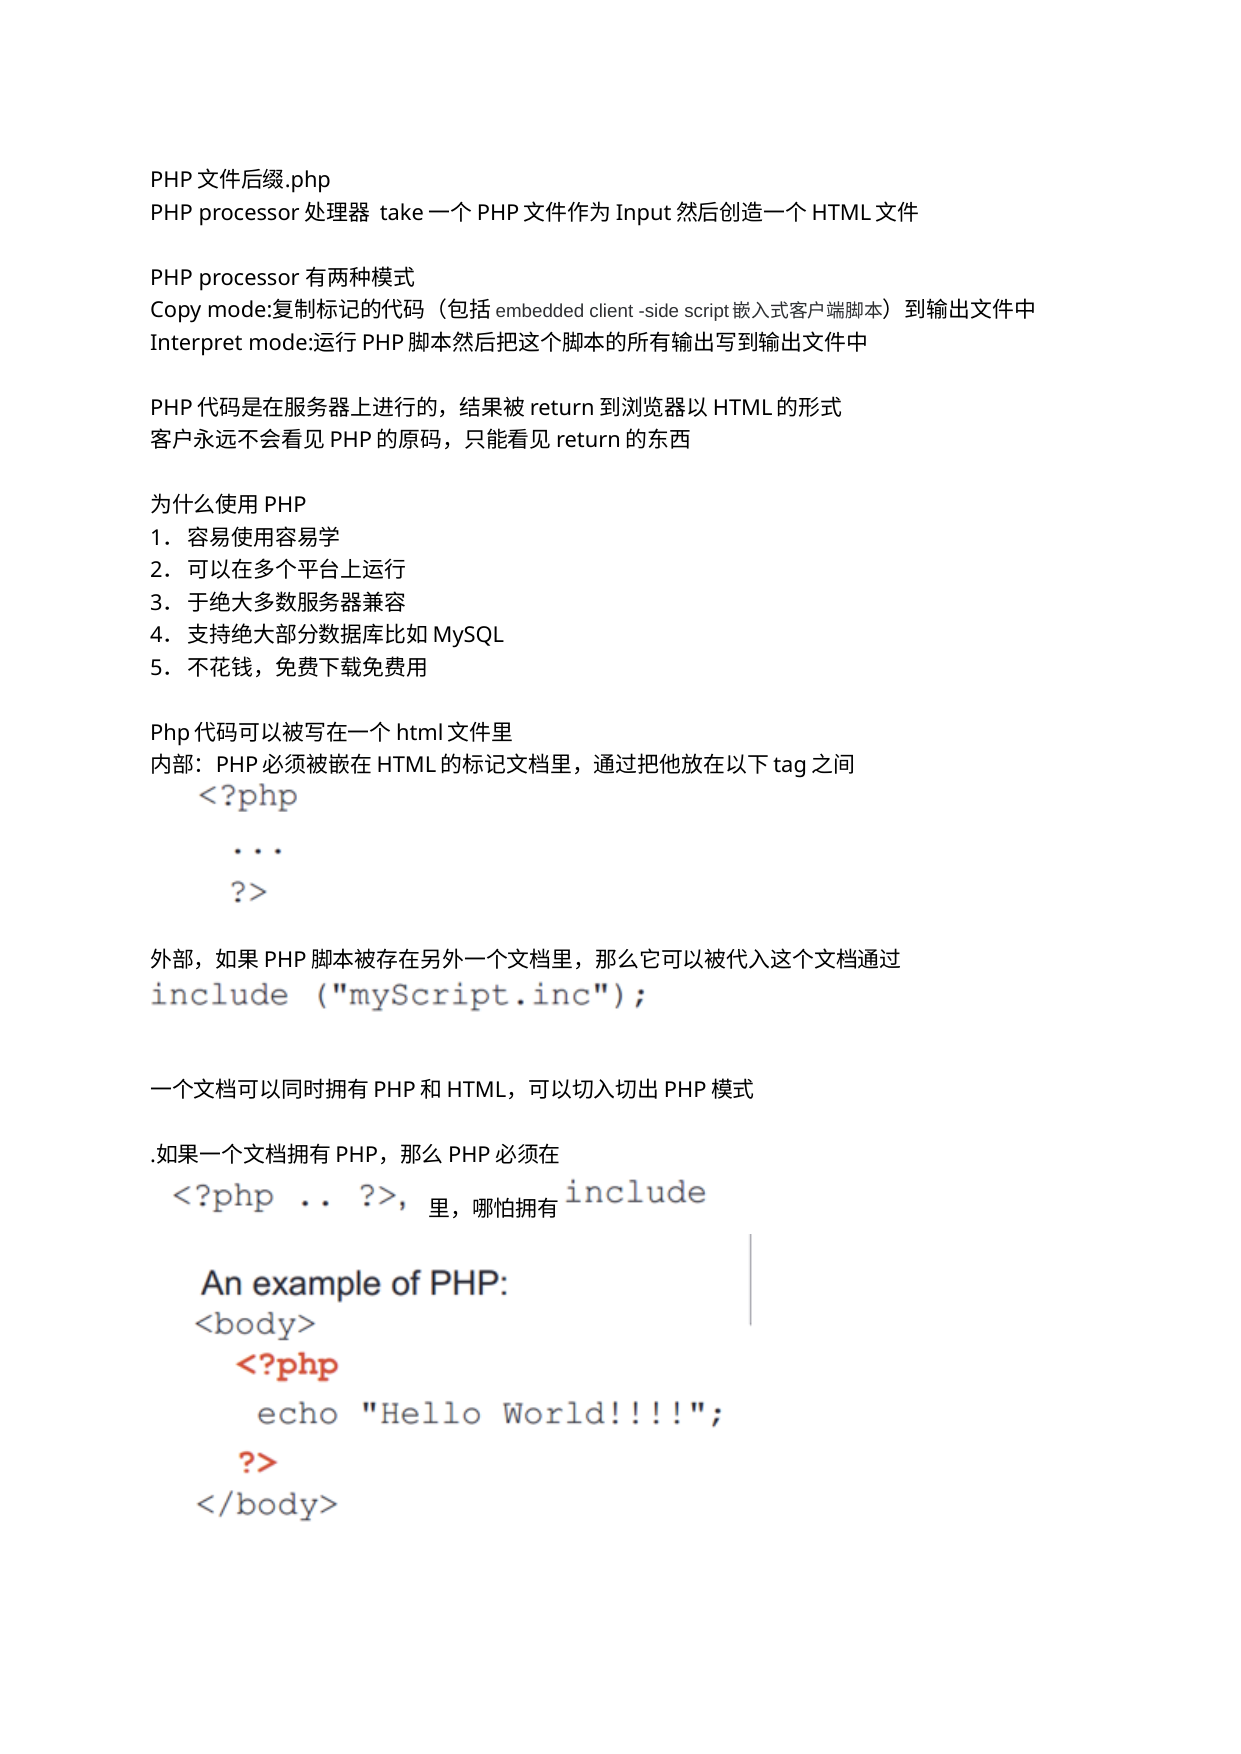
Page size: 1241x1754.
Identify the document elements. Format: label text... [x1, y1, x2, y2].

text Php代码可以被写在一个html文件里 [150, 714, 1090, 747]
text PHP processor处理器 take一个 PHP文件作为Input然后创造一个HTML文件 [150, 194, 1090, 227]
text Interpret mode:运行PHP脚本然后把这个脚本的所有输出写到输出文件中 [150, 324, 1090, 357]
list 不花钱，免费下载免费用 [150, 649, 1090, 682]
list 支持绝大部分数据库比如MySQL [150, 617, 1090, 649]
picture [150, 1234, 752, 1561]
text 一个文档可以同时拥有PHP和HTML，可以切入切出PHP模式 [150, 1072, 1090, 1104]
text 内部：PHP必须被嵌在HTML的标记文档里，通过把他放在以下tag之间 [150, 747, 1090, 779]
text PHP文件后缀.php [150, 162, 1090, 194]
picture [559, 1172, 716, 1217]
picture [150, 1169, 429, 1217]
text 为什么使用PHP [150, 487, 1090, 519]
text 客户永远不会看见PHP的原码，只能看见return的东西 [150, 422, 1090, 454]
list 可以在多个平台上运行 [150, 552, 1090, 584]
text .如果一个文档拥有PHP，那么PHP必须在 [150, 1137, 1090, 1169]
text PHP processor 有两种模式 [150, 259, 1090, 292]
text Copy mode:复制标记的代码（包括embedded client -side script嵌入式客户端脚本）到输出文件中 [150, 292, 1090, 324]
picture [150, 779, 386, 925]
picture [150, 974, 677, 1026]
list 于绝大多数服务器兼容 [150, 584, 1090, 617]
text 外部，如果PHP脚本被存在另外一个文档里，那么它可以被代入这个文档通过 [150, 942, 1090, 974]
text PHP代码是在服务器上进行的，结果被return到浏览器以HTML的形式 [150, 389, 1090, 422]
list 容易使用容易学 [150, 519, 1090, 552]
